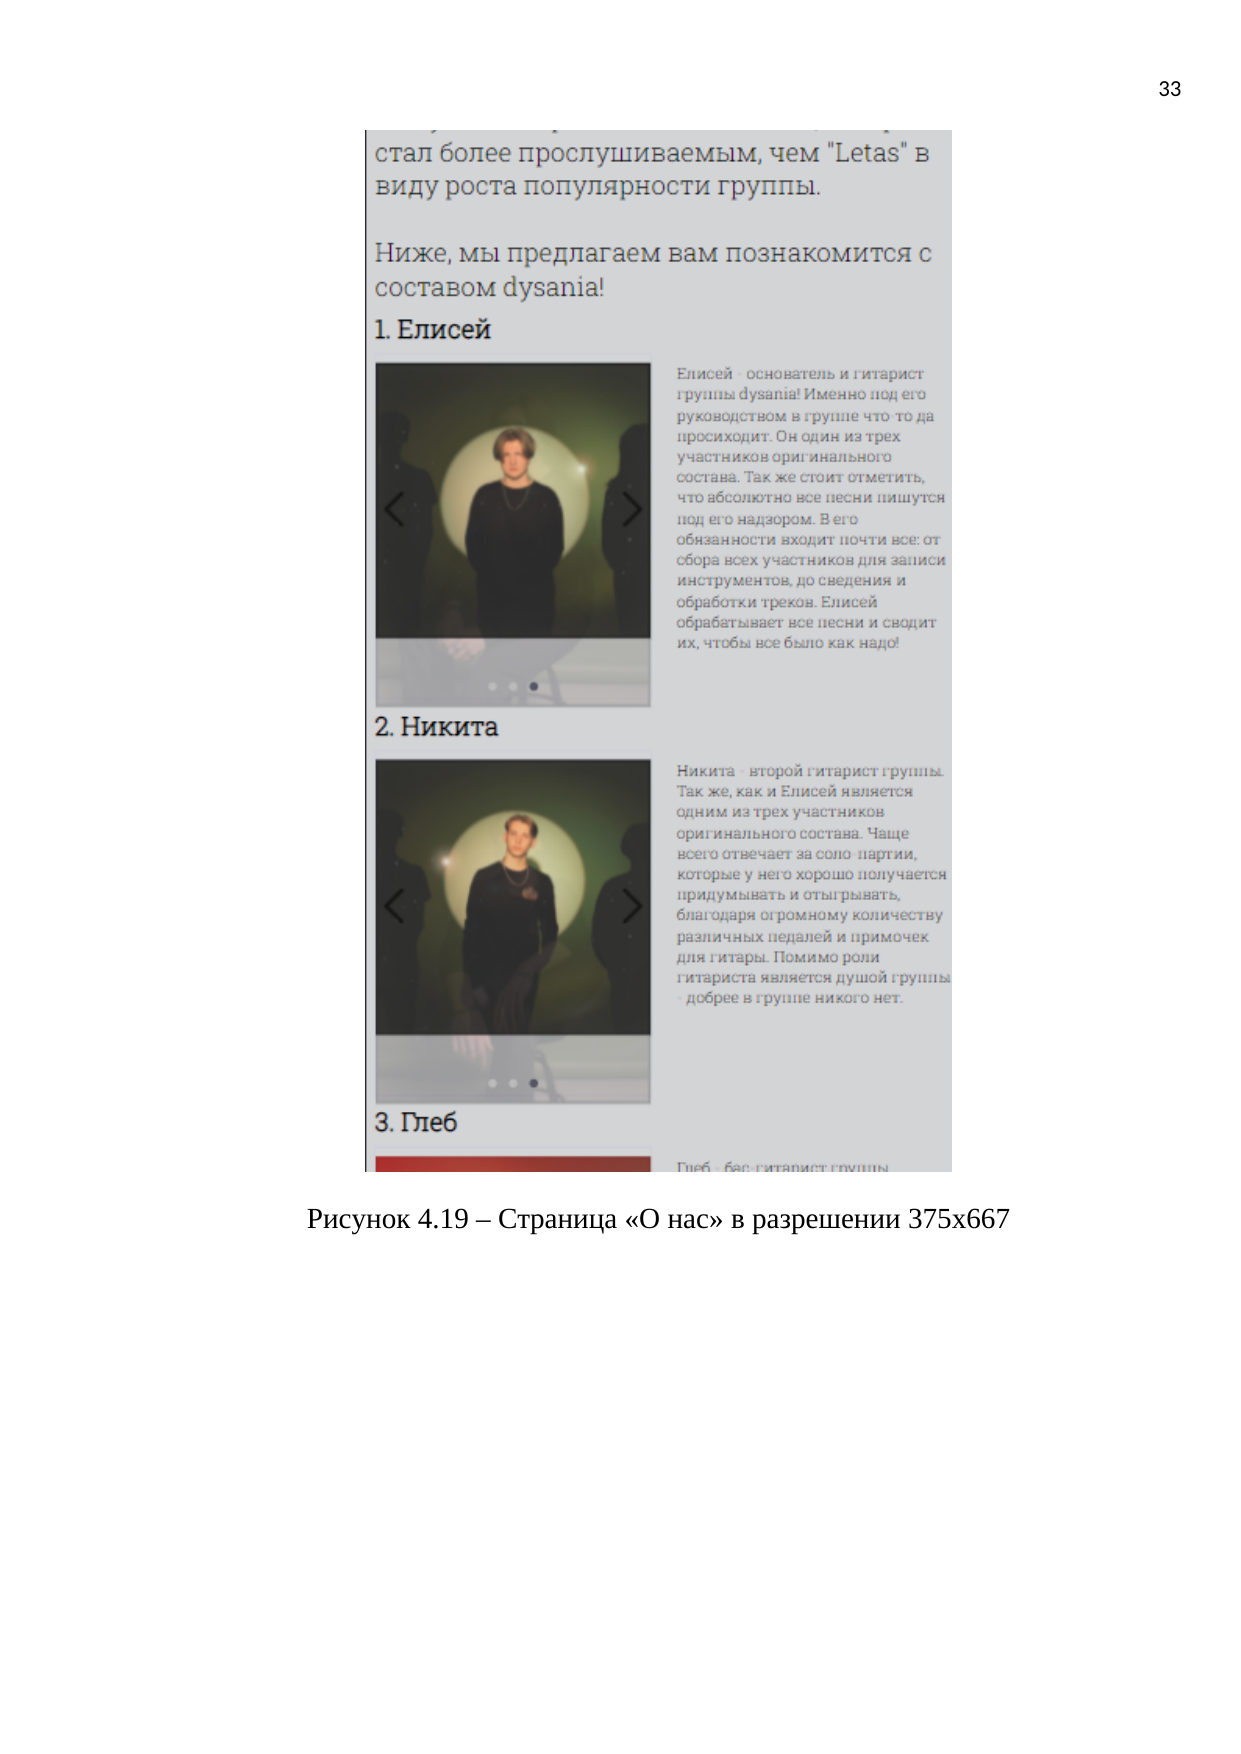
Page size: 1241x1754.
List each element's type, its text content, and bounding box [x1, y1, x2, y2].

picture [365, 130, 952, 1172]
text Рисунок 4.19 – Страница «О нас» в разрешении 375х667 [136, 1201, 1181, 1235]
